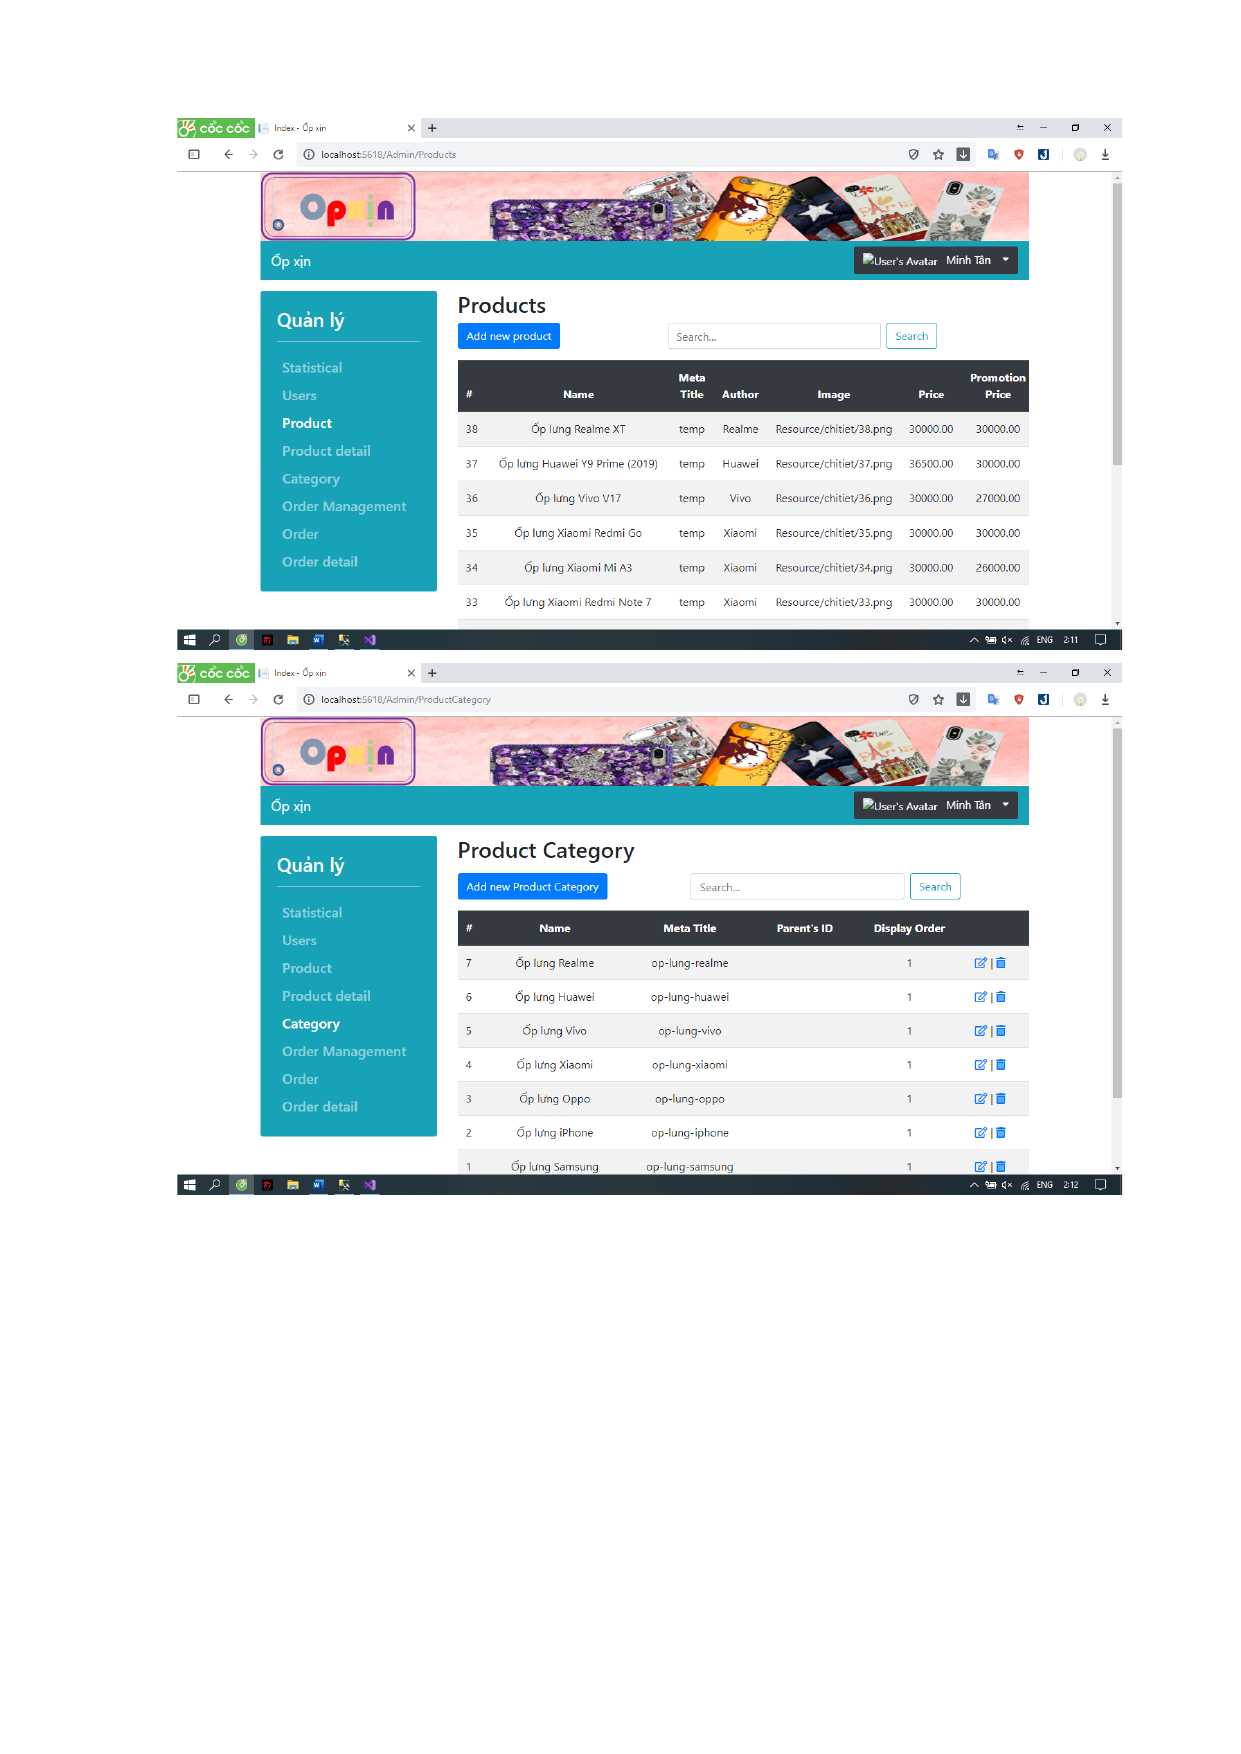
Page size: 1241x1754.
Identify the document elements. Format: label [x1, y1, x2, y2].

picture [177, 663, 1123, 1195]
picture [177, 118, 1123, 650]
